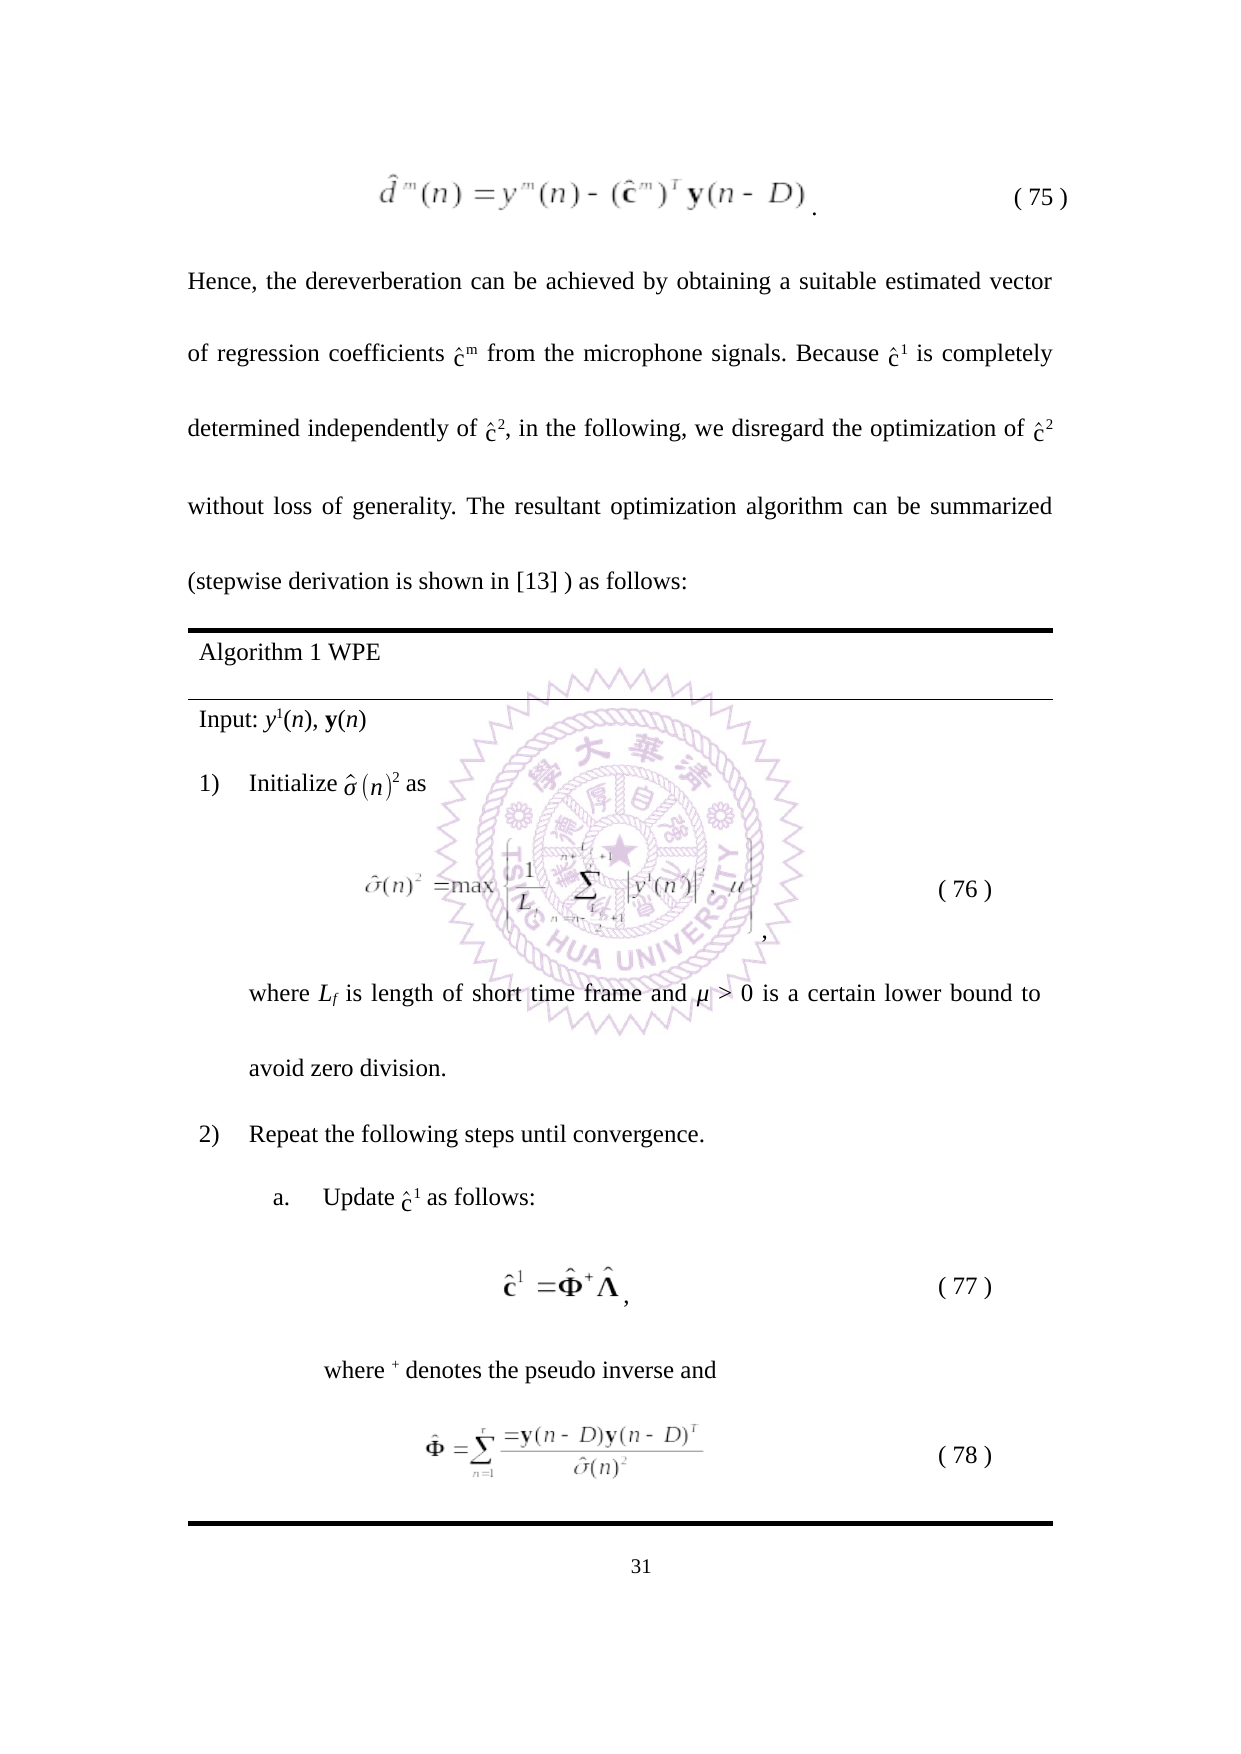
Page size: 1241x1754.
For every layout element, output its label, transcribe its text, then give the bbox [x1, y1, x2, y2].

text Hence, the dereverberation can be achieved by obtaining a suitable estimated vector of regression coefficients from the microphone signals. Because is completely determined independently of , in the following, we disregard the optimization of without loss of generality. The resultant optimization algorithm can be summarized (stepwise derivation is shown in [13] ) as follows: [187, 262, 1053, 599]
table_header Algorithm 1 WPE [188, 633, 1053, 699]
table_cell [188, 700, 1053, 1521]
table_header ( 75 ) [994, 159, 1087, 262]
table_header . [199, 159, 994, 262]
